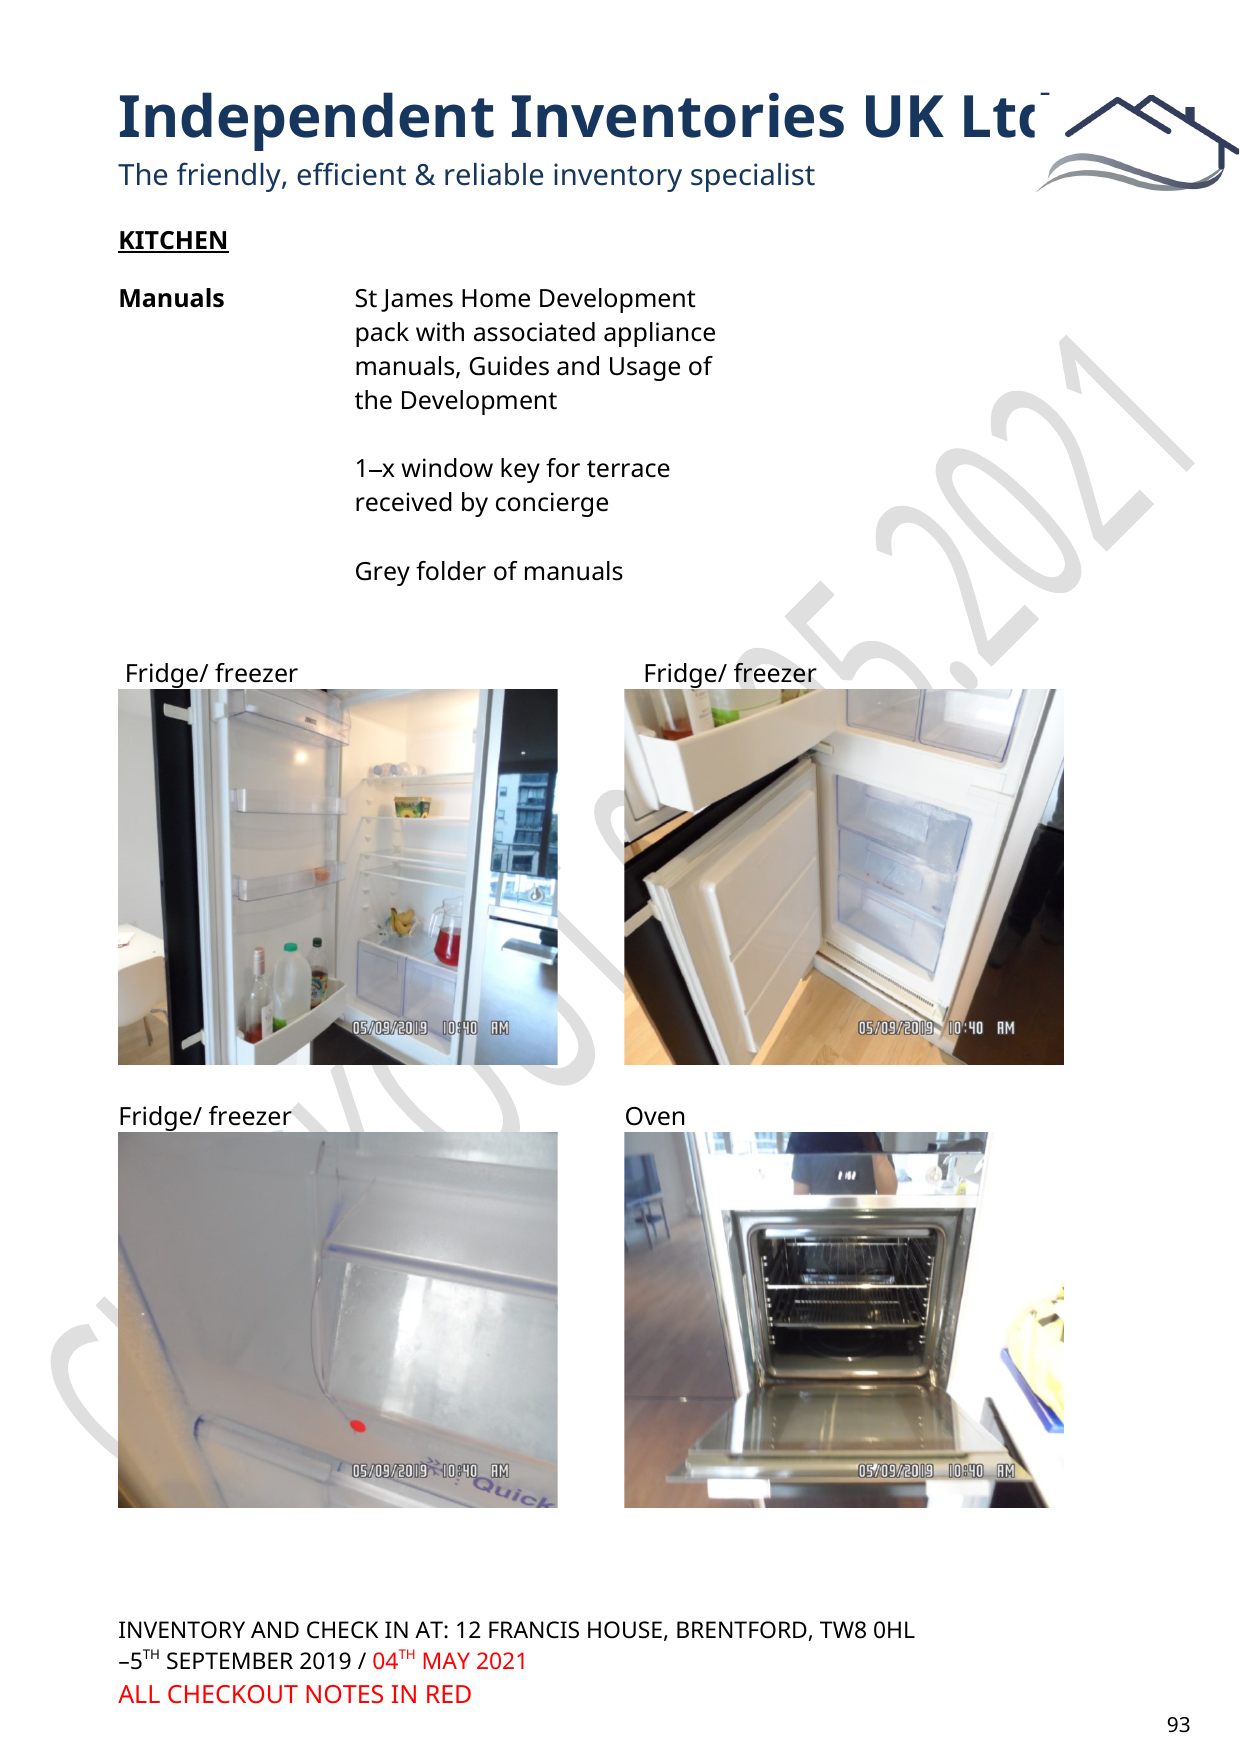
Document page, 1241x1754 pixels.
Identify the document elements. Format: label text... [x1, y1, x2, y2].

table_header Manuals [107, 281, 343, 621]
picture [1034, 95, 1240, 192]
text KITCHEN [118, 223, 1106, 257]
table_header [744, 281, 1093, 621]
picture [624, 1132, 1064, 1508]
table_header [1093, 281, 1240, 621]
picture [118, 1132, 558, 1508]
picture [624, 689, 1064, 1065]
text Fridge/ freezer Oven [118, 1098, 1106, 1133]
text Fridge/ freezer Fridge/ freezer [118, 655, 1106, 689]
picture [118, 689, 558, 1065]
table_header St James Home Development pack with associated appliance manuals, Guides and Usage of the Development 1 x window key for terrace received by concierge Grey folder of manuals [343, 281, 744, 621]
